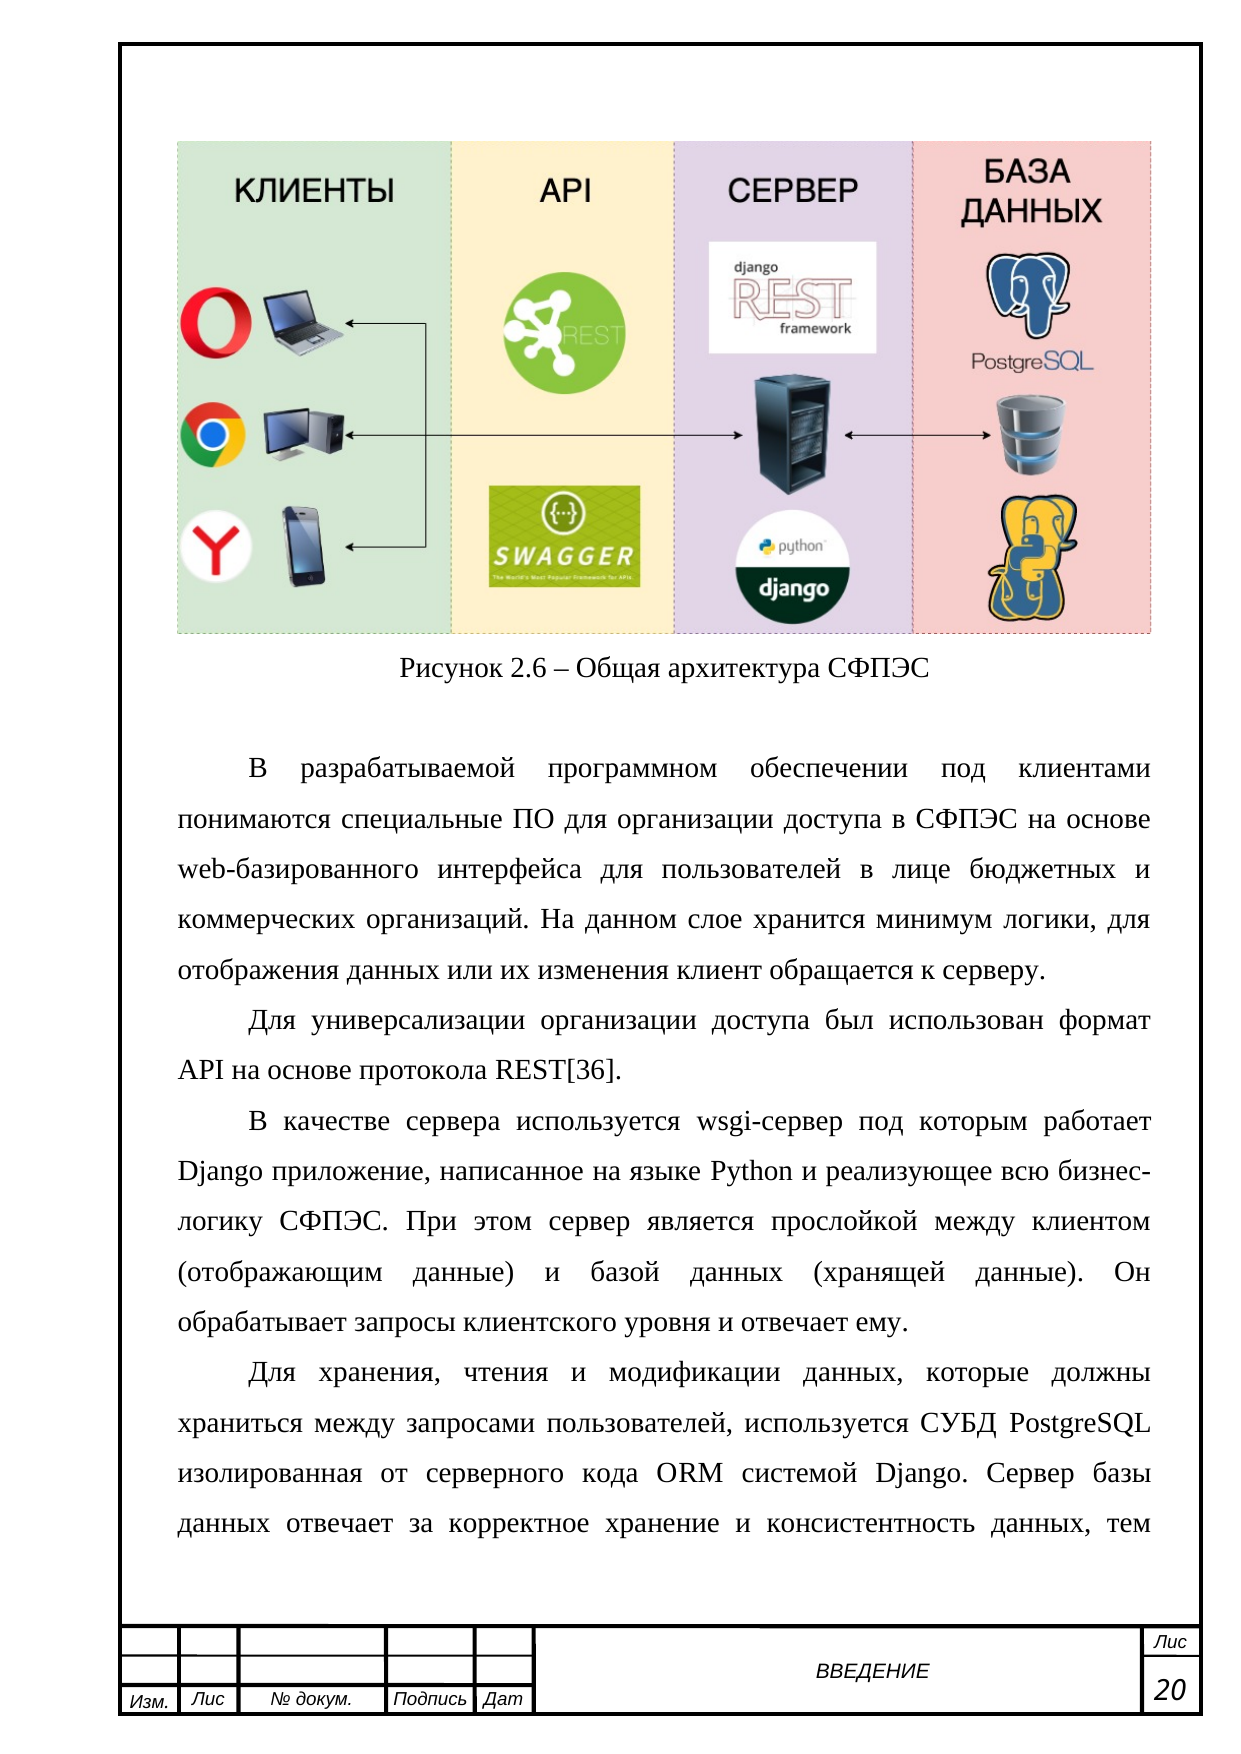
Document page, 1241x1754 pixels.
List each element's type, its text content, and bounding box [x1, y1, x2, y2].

text В качестве сервера используется wsgi-cервер под которым работает Django приложение, написанное на языке Python и реализующее всю бизнес-логику СФПЭС. При этом сервер является прослойкой между клиентом (отображающим данные) и базой данных (хранящей данные). Он обрабатывает запросы клиентского уровня и отвечает ему. [177, 1103, 1152, 1338]
text В разрабатываемой программном обеспечении под клиентами понимаются специальные ПО для организации доступа в СФПЭС на основе web-базированного интерфейса для пользователей в лице бюджетных и коммерческих организаций. На данном слое хранится минимум логики, для отображения данных или их изменения клиент обращается к серверу. [177, 751, 1152, 985]
picture [177, 141, 1152, 634]
text Для универсализации организации доступа был использован формат API на основе протокола REST[36]. [177, 1002, 1152, 1086]
text Рисунок 2.6 – Общая архитектура СФПЭС [177, 650, 1152, 683]
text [177, 1354, 1152, 1539]
